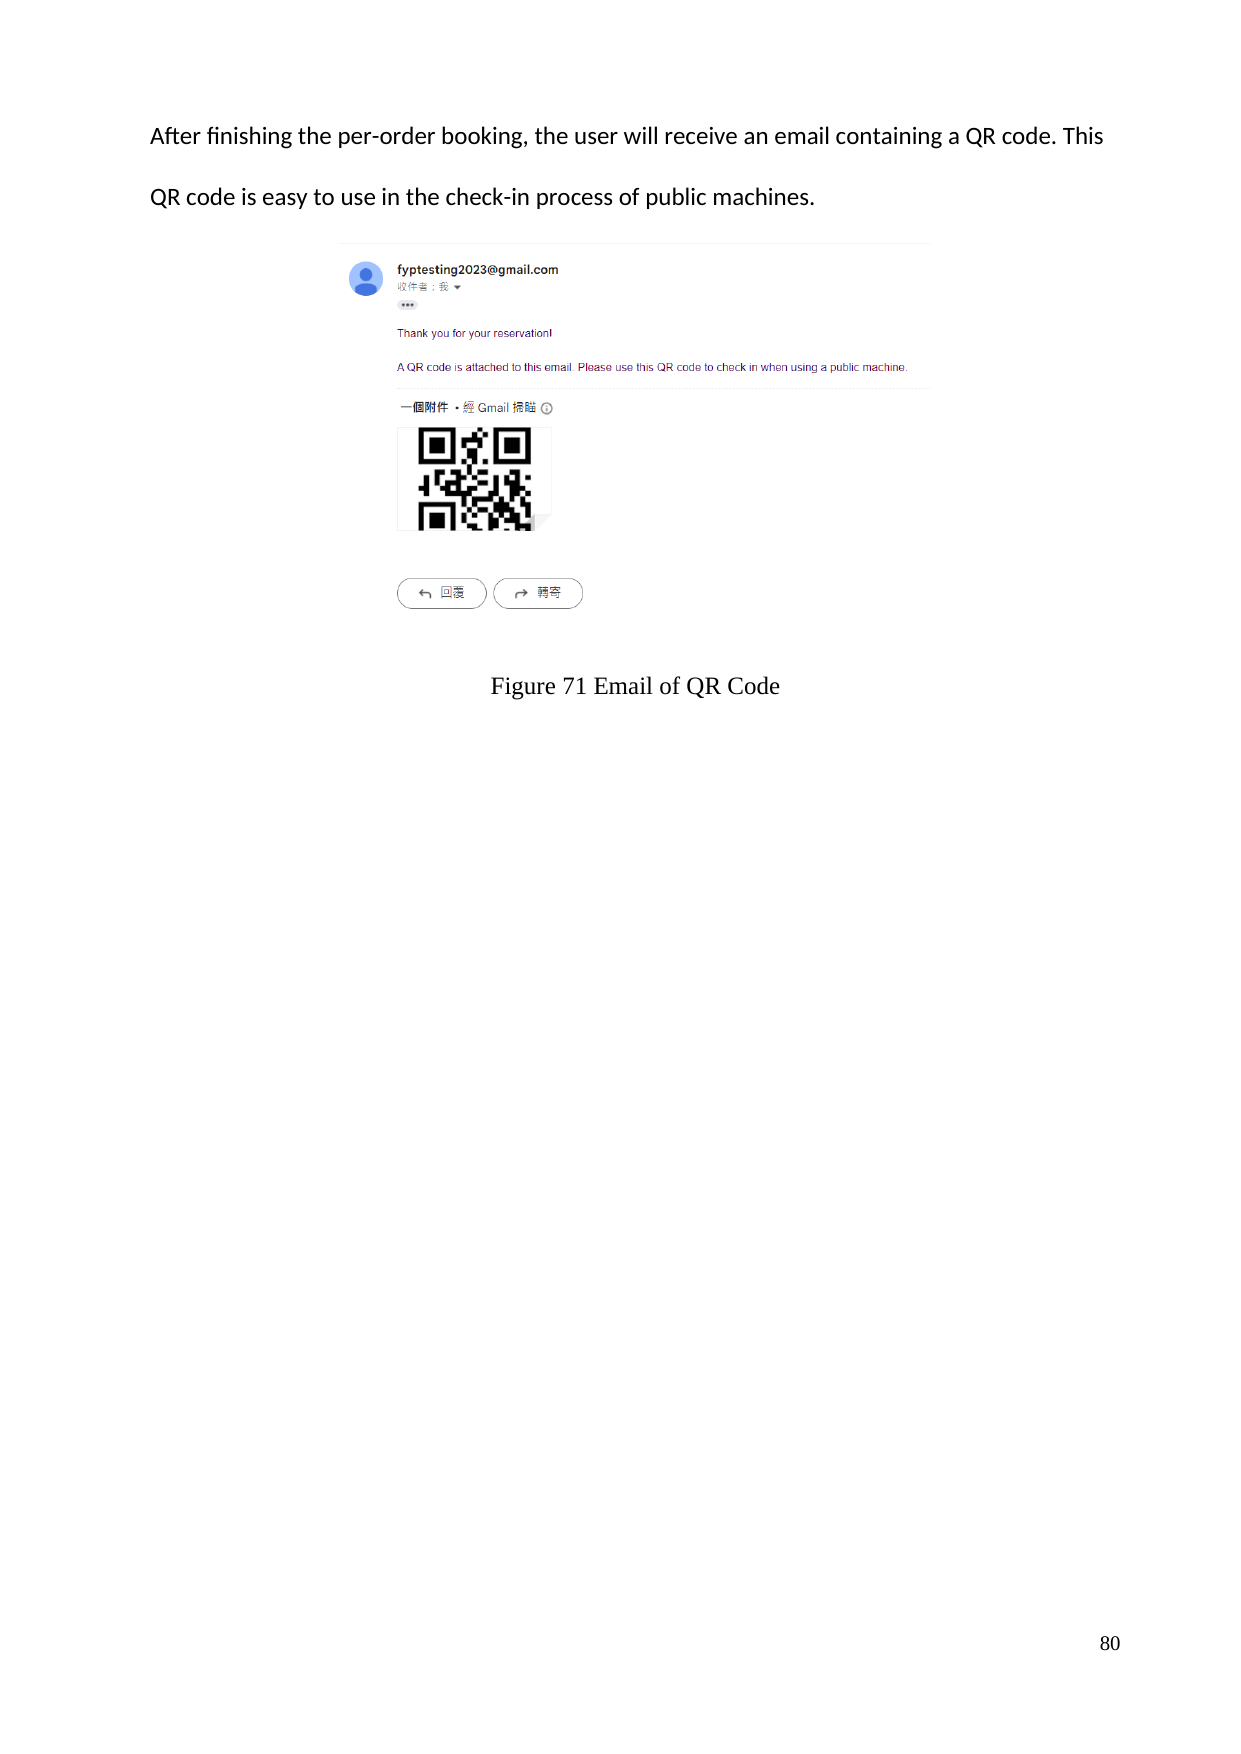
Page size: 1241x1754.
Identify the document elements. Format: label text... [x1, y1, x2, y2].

picture [338, 242, 932, 645]
text After finishing the per-order booking, the user will receive an email containing a QR code. This QR code is easy to use in the check-in process of public machines. [150, 120, 1120, 211]
text Figure 71 Email of QR Code [150, 671, 1120, 699]
